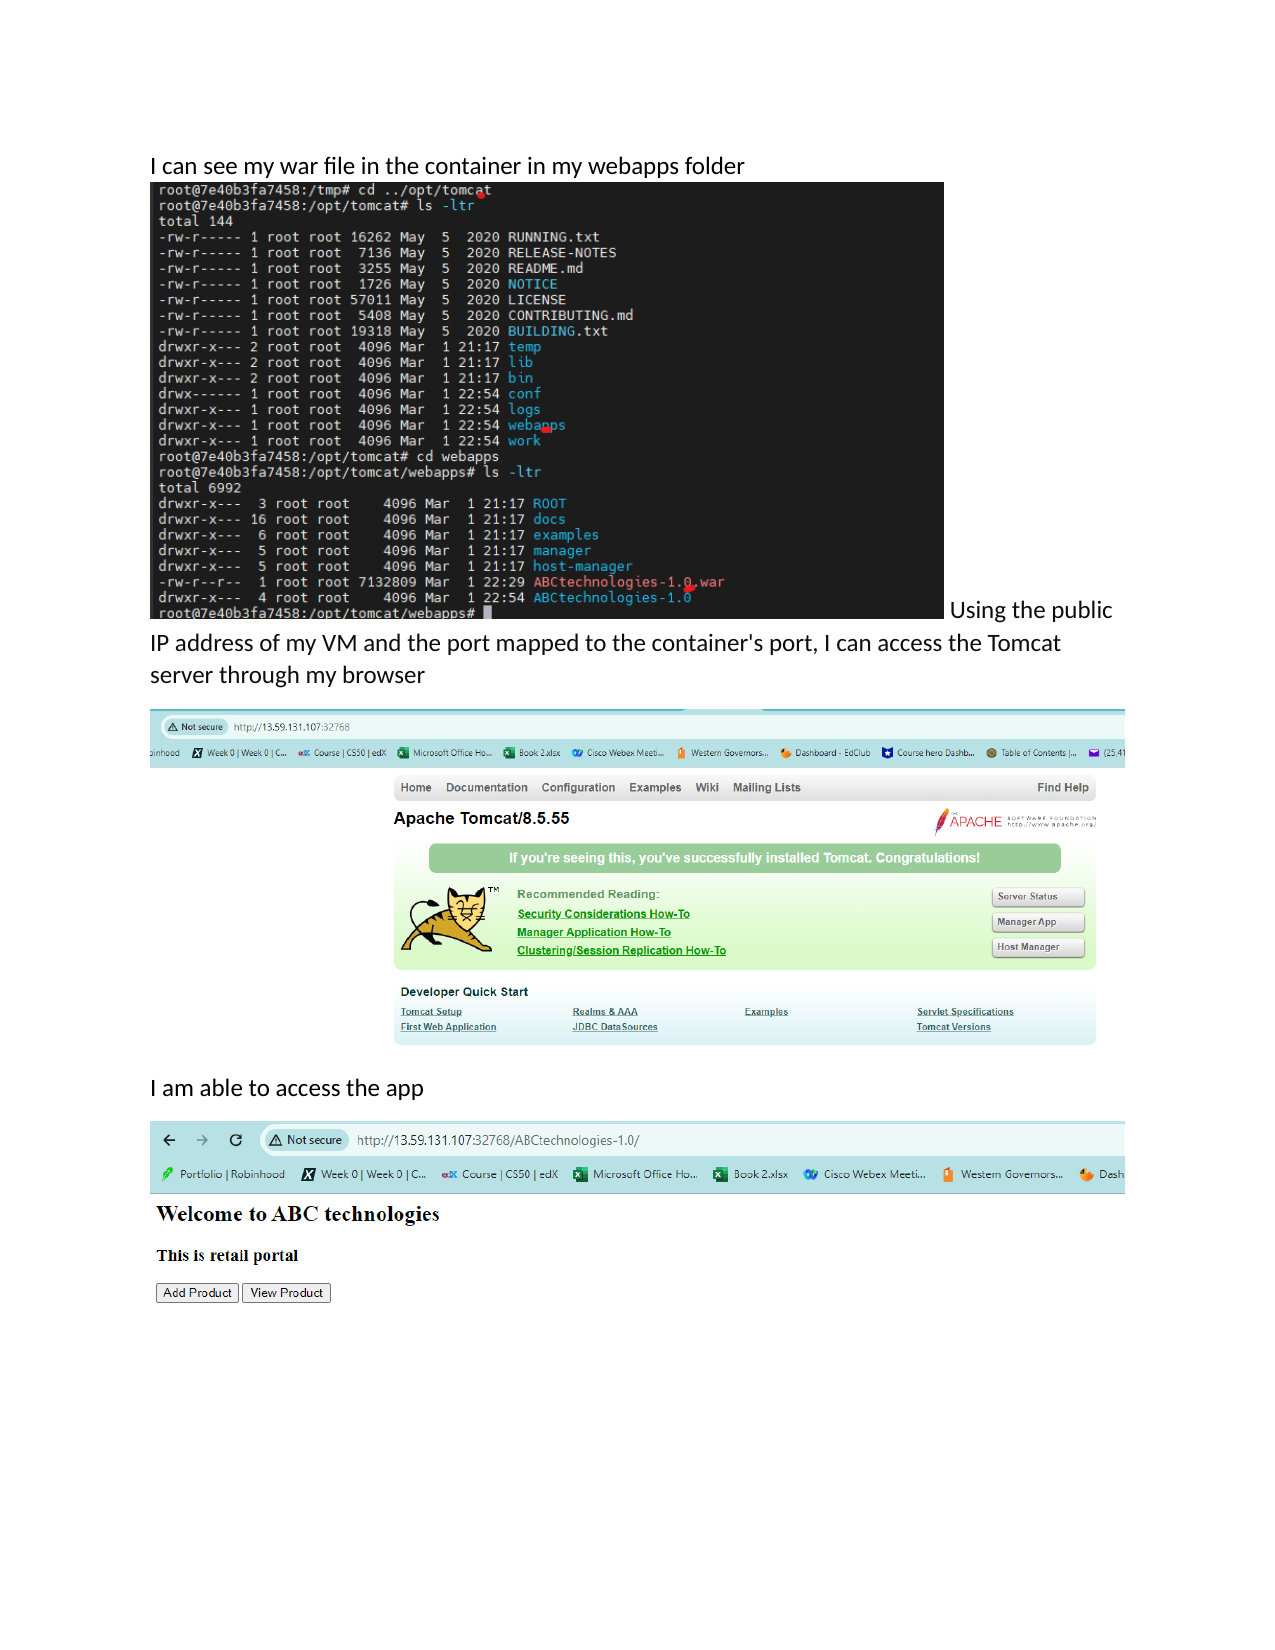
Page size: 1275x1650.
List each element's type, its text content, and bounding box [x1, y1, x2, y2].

picture [150, 709, 1125, 1053]
picture [150, 1121, 1125, 1319]
text I am able to access the app [150, 1072, 1125, 1102]
picture [150, 182, 944, 619]
